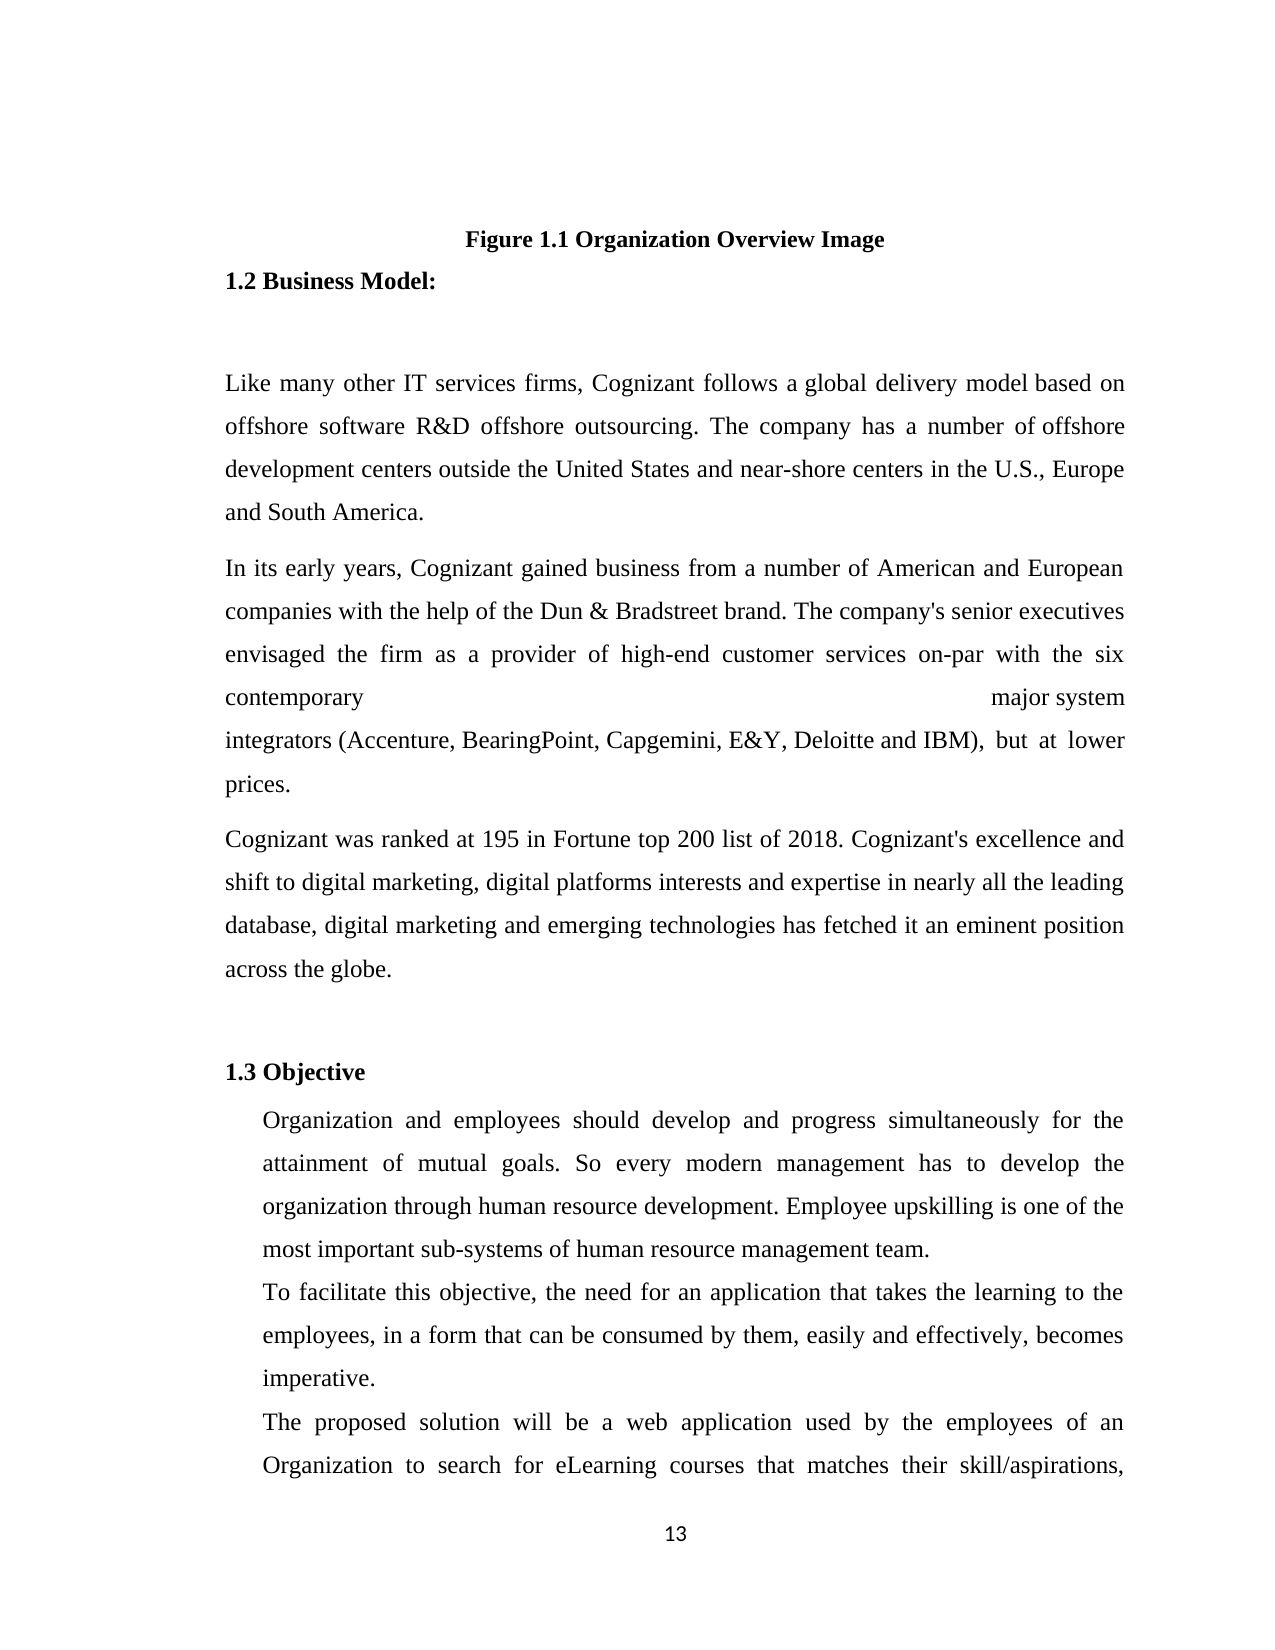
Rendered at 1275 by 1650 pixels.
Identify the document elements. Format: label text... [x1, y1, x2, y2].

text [262, 1407, 1125, 1478]
text Organization and employees should develop and progress simultaneously for the attainment of mutual goals. So every modern management has to develop the organization through human resource development. Employee upskilling is one of the most important sub-systems of human resource management team. [262, 1105, 1125, 1263]
text In its early years, Cognizant gained business from a number of American and European companies with the help of the Dun & Bradstreet brand. The company's senior executives envisaged the firm as a provider of high-end customer services on-par with the six contemporary major system integrators (Accenture, BearingPoint, Capgemini, E&Y, Deloitte and IBM), but at lower prices. [225, 553, 1125, 797]
text 1.2 Business Model: [225, 266, 1125, 295]
text Like many other IT services firms, Cognizant follows a global delivery model based on offshore software R&D offshore outsourcing. The company has a number of offshore development centers outside the United States and near-shore centers in the U.S., Europe and South America. [225, 368, 1125, 526]
text Cognizant was ranked at 195 in Fortune top 200 list of 2018. Cognizant's excellence and shift to digital marketing, digital platforms interests and expertise in nearly all the leading database, digital marketing and emerging technologies has fetched it an eminent position across the globe. [225, 824, 1125, 982]
list Objective [225, 1057, 1125, 1086]
text Figure 1.1 Organization Overview Image [225, 225, 1125, 253]
text To facilitate this objective, the need for an application that takes the learning to the employees, in a form that can be consumed by them, easily and effectively, becomes imperative. [262, 1277, 1125, 1392]
